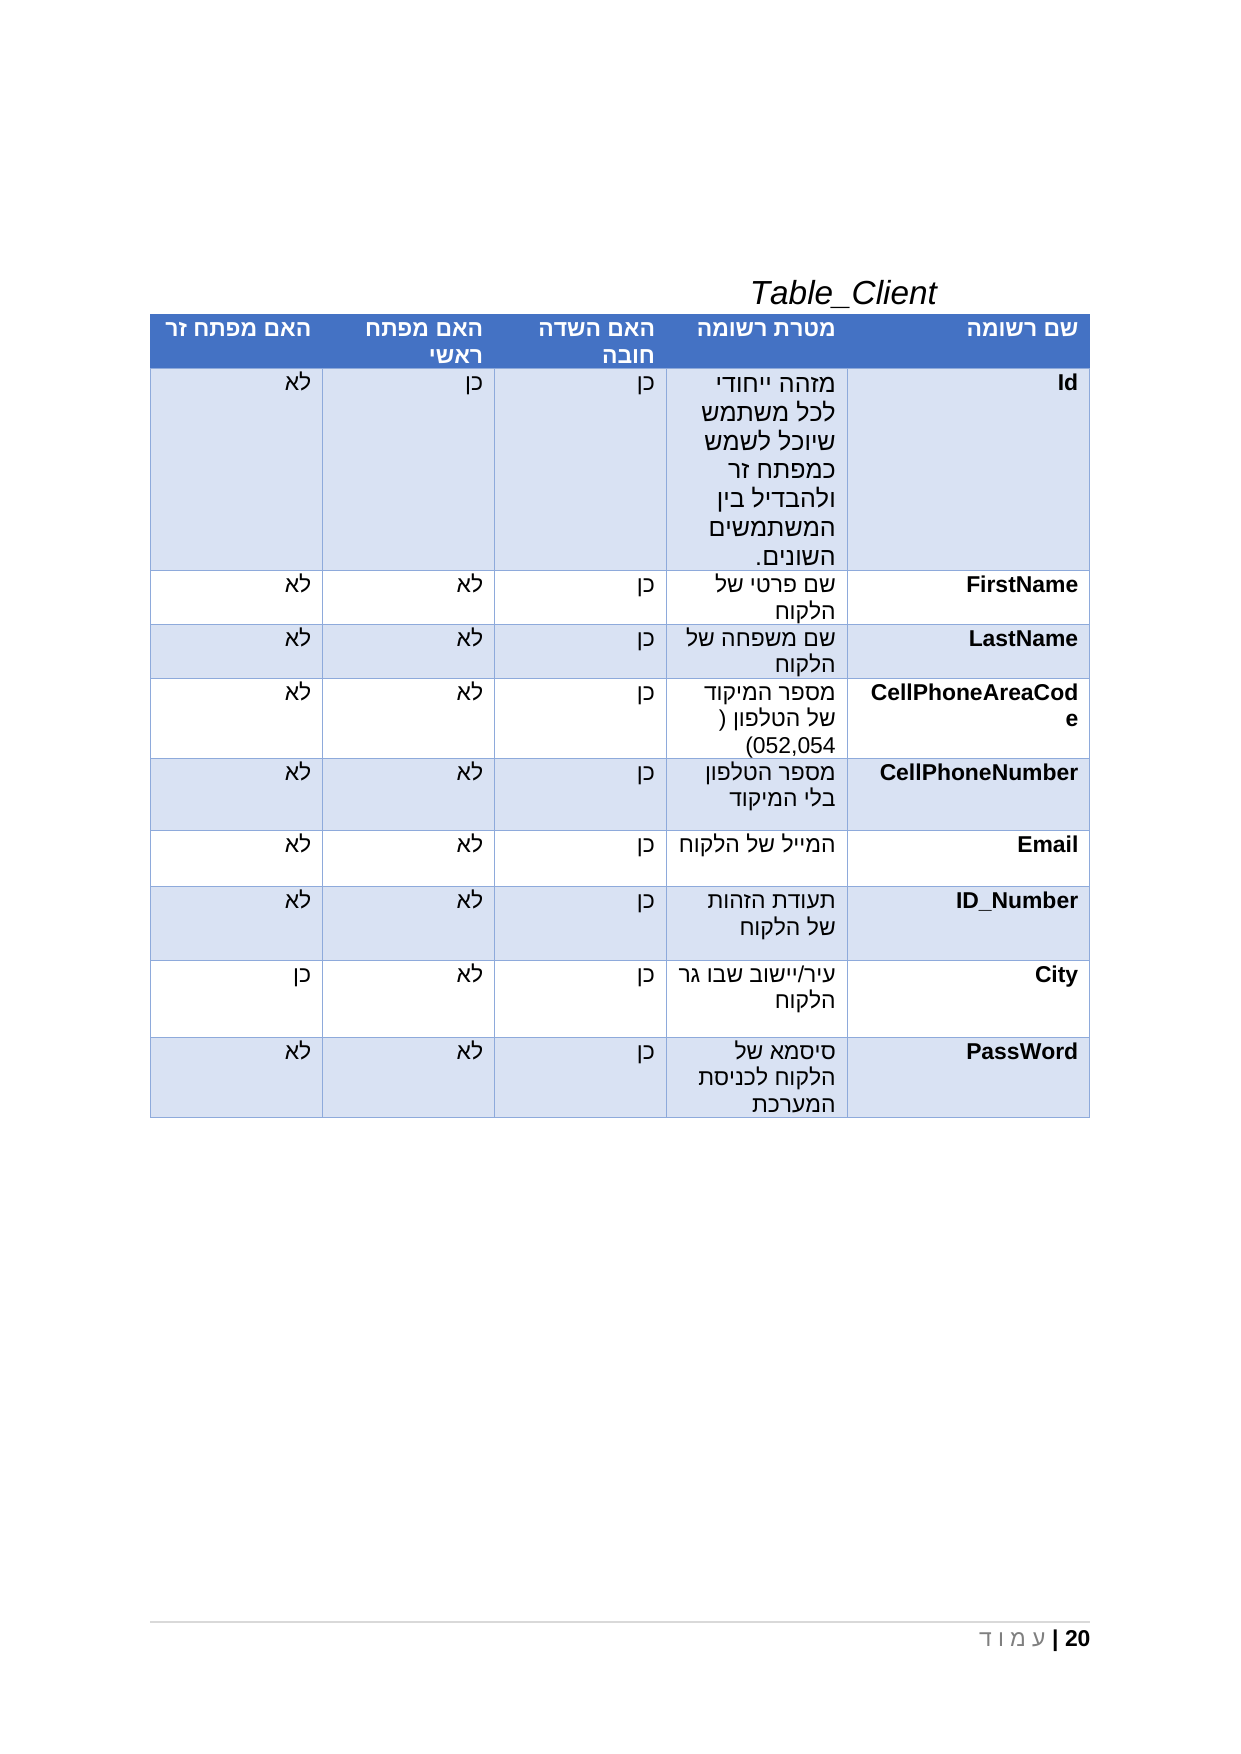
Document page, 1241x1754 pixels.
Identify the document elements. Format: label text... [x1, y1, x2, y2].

table_cell לא [323, 887, 494, 960]
table_cell כן [495, 887, 666, 960]
table_cell לא [151, 759, 322, 830]
table_cell FirstName [848, 571, 1089, 624]
table_cell כן [495, 369, 666, 570]
table_cell עיר/יישוב שבו גר הלקוח [667, 961, 847, 1037]
table_cell CellPhoneAreaCode [848, 679, 1089, 758]
table_cell כן [495, 679, 666, 758]
table_cell כן [495, 961, 666, 1037]
table_cell סיסמא של הלקוח לכניסת המערכת [667, 1038, 847, 1117]
table_header שם רשומה [848, 315, 1089, 368]
table_cell לא [323, 1038, 494, 1117]
table_header האם השדה חובה [495, 315, 666, 368]
table_cell City [848, 961, 1089, 1037]
table_cell מזהה ייחודי לכל משתמש שיוכל לשמש כמפתח זר ולהבדיל בין המשתמשים השונים. [667, 369, 847, 570]
table_cell כן [151, 961, 322, 1037]
table_cell כן [495, 625, 666, 678]
table_cell לא [323, 679, 494, 758]
table_cell כן [495, 831, 666, 886]
table_cell לא [323, 961, 494, 1037]
table_cell מספר המיקוד של הטלפון (052,054) [667, 679, 847, 758]
table_cell לא [323, 759, 494, 830]
table_cell CellPhoneNumber [848, 759, 1089, 830]
table_header מטרת רשומה [667, 315, 847, 368]
table_header האם מפתח ראשי [323, 315, 494, 368]
table_cell שם משפחה של הלקוח [667, 625, 847, 678]
table_cell לא [323, 571, 494, 624]
table_cell כן [495, 759, 666, 830]
table_cell לא [151, 887, 322, 960]
table_cell לא [151, 831, 322, 886]
table_cell לא [323, 831, 494, 886]
table_cell לא [323, 625, 494, 678]
table_cell שם פרטי של הלקוח [667, 571, 847, 624]
table_cell כן [323, 369, 494, 570]
table_header האם מפתח זר [151, 315, 322, 368]
table_cell לא [151, 625, 322, 678]
table_cell כן [495, 1038, 666, 1117]
table_cell תעודת הזהות של הלקוח [667, 887, 847, 960]
table_cell ID_Number [848, 887, 1089, 960]
table_cell לא [151, 1038, 322, 1117]
table_cell Email [848, 831, 1089, 886]
table_cell PassWord [848, 1038, 1089, 1117]
table_cell LastName [848, 625, 1089, 678]
table_cell לא [151, 571, 322, 624]
table_cell Id [848, 369, 1089, 570]
table_cell לא [151, 369, 322, 570]
subtitle Table_Client [150, 273, 1090, 311]
table_cell לא [151, 679, 322, 758]
table_cell המייל של הלקוח [667, 831, 847, 886]
table_cell מספר הטלפון בלי המיקוד [667, 759, 847, 830]
table_cell כן [495, 571, 666, 624]
